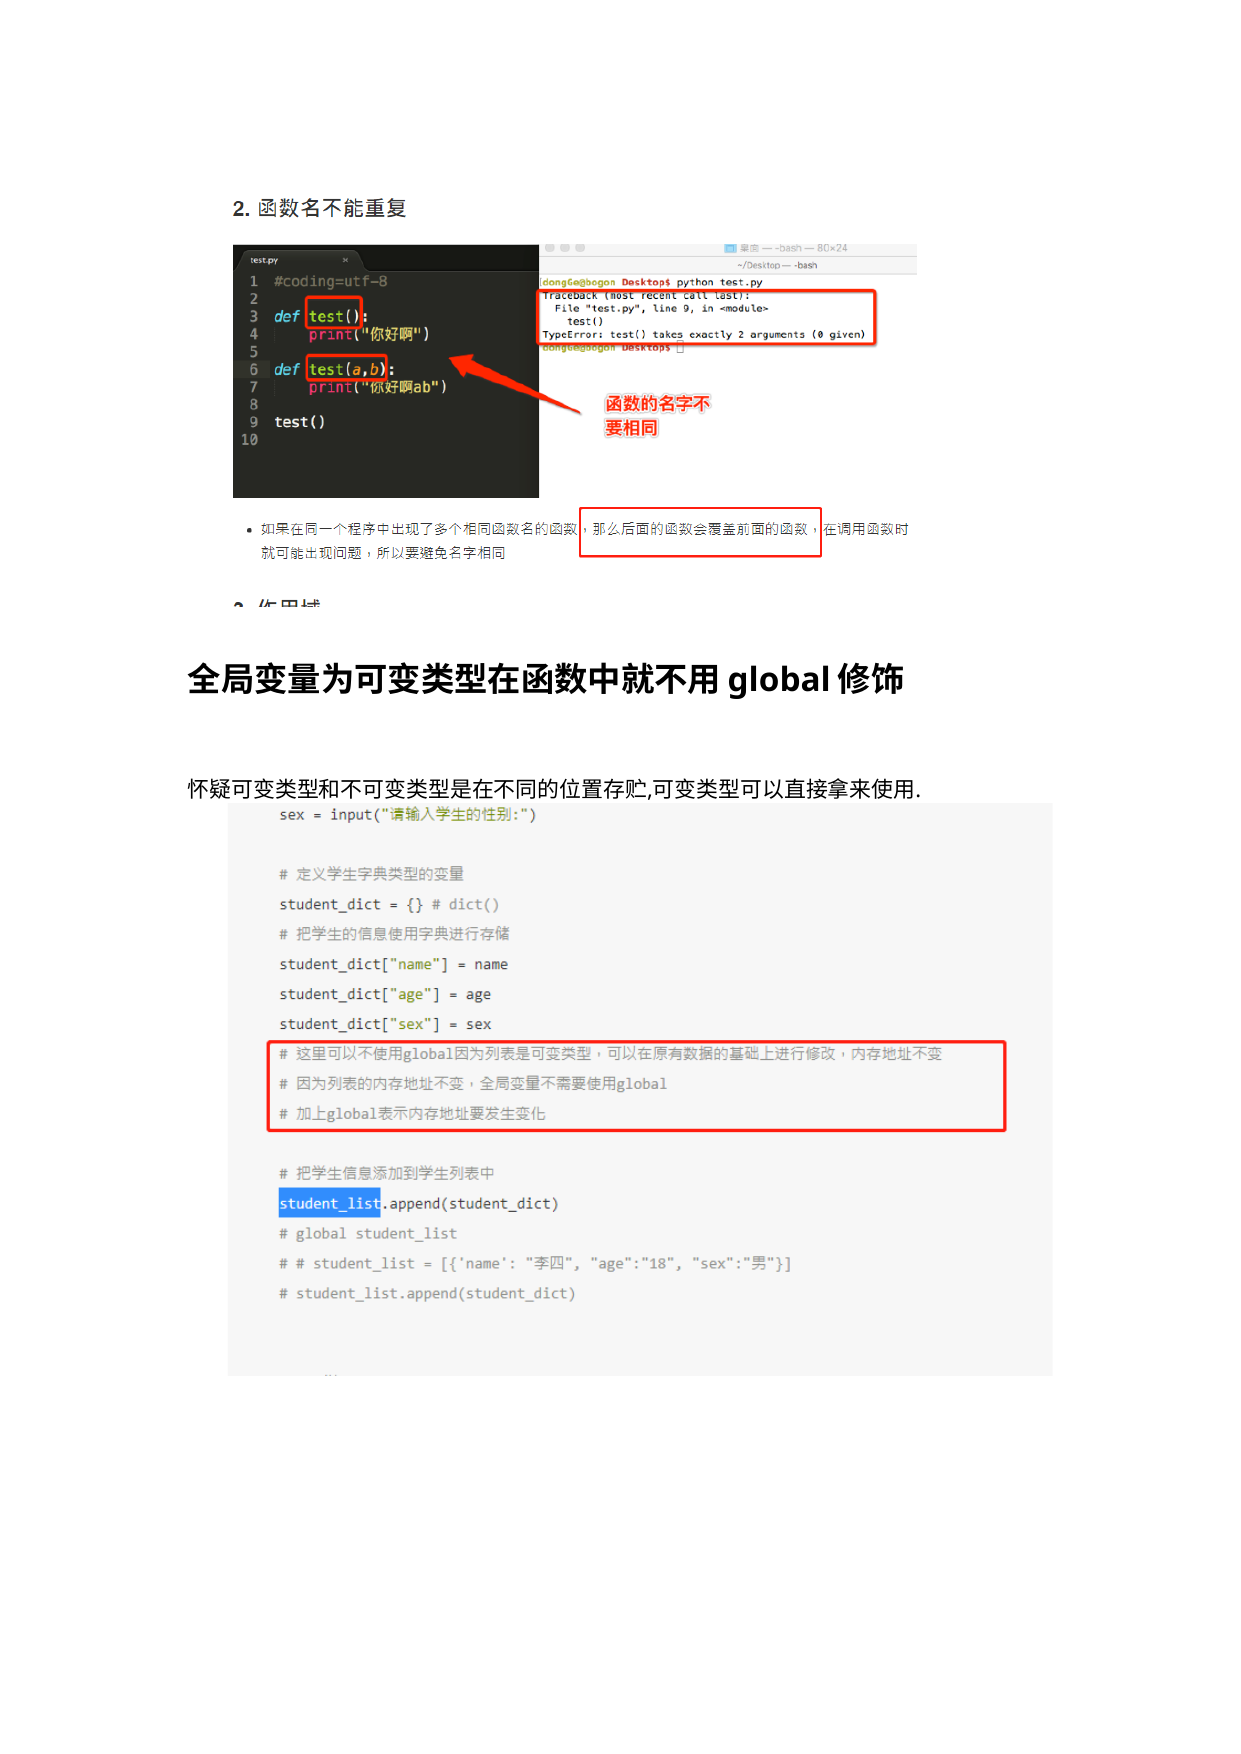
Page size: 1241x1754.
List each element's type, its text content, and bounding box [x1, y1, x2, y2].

subtitle 全局变量为可变类型在函数中就不用global修饰 [187, 644, 1053, 709]
text 怀疑可变类型和不可变类型是在不同的位置存贮,可变类型可以直接拿来使用. [187, 771, 1053, 803]
picture [187, 803, 1053, 1376]
picture [187, 162, 1053, 607]
